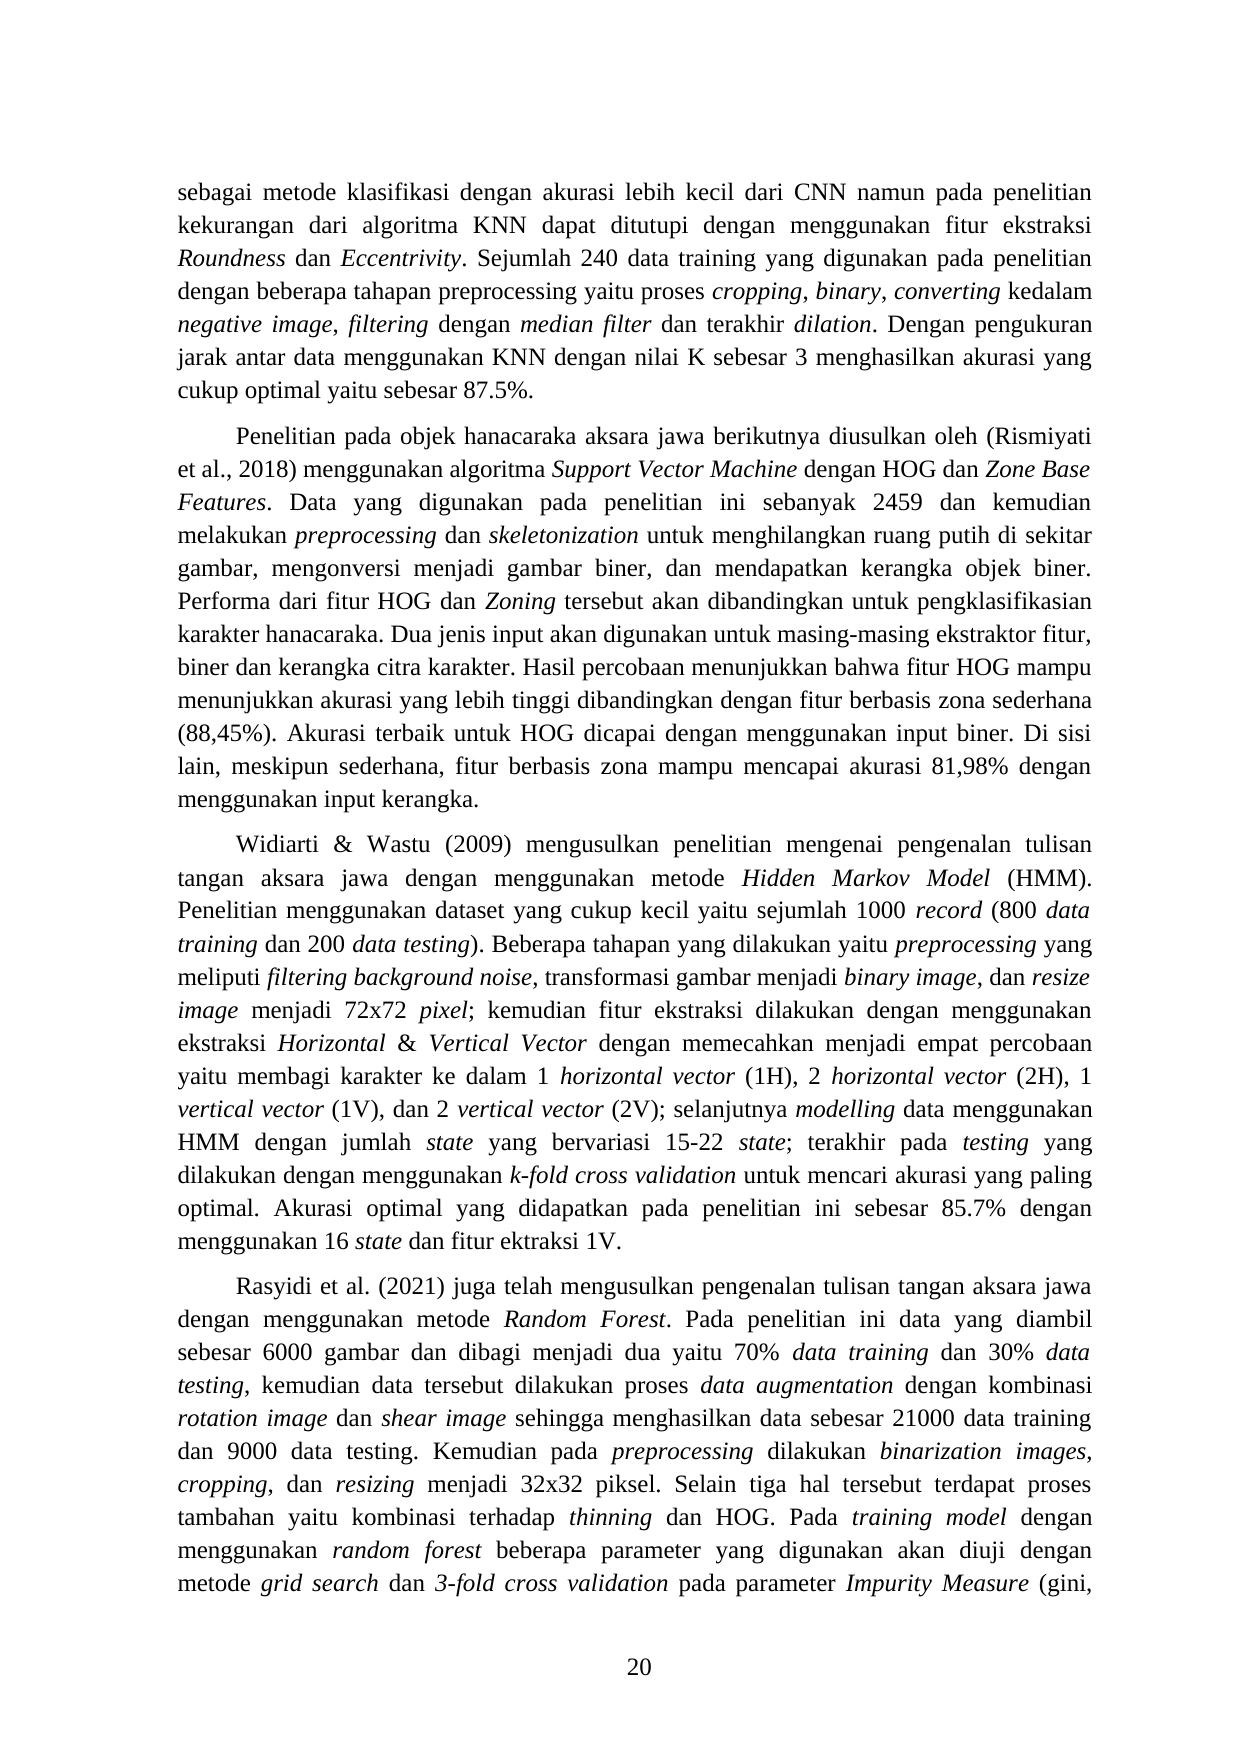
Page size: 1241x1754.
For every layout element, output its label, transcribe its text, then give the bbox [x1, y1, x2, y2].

text Penelitian pada objek hanacaraka aksara jawa berikutnya diusulkan oleh (Rismiyati et al., 2018) menggunakan algoritma Support Vector Machine dengan HOG dan Zone Base Features. Data yang digunakan pada penelitian ini sebanyak 2459 dan kemudian melakukan preprocessing dan skeletonization untuk menghilangkan ruang putih di sekitar gambar, mengonversi menjadi gambar biner, dan mendapatkan kerangka objek biner. Performa dari fitur HOG dan Zoning tersebut akan dibandingkan untuk pengklasifikasian karakter hanacaraka. Dua jenis input akan digunakan untuk masing-masing ekstraktor fitur, biner dan kerangka citra karakter. Hasil percobaan menunjukkan bahwa fitur HOG mampu menunjukkan akurasi yang lebih tinggi dibandingkan dengan fitur berbasis zona sederhana (88,45%). Akurasi terbaik untuk HOG dicapai dengan menggunakan input biner. Di sisi lain, meskipun sederhana, fitur berbasis zona mampu mencapai akurasi 81,98% dengan menggunakan input kerangka. [177, 421, 1092, 813]
text Widiarti & Wastu (2009) mengusulkan penelitian mengenai pengenalan tulisan tangan aksara jawa dengan menggunakan metode Hidden Markov Model (HMM). Penelitian menggunakan dataset yang cukup kecil yaitu sejumlah 1000 record (800 data training dan 200 data testing). Beberapa tahapan yang dilakukan yaitu preprocessing yang meliputi filtering background noise, transformasi gambar menjadi binary image, dan resize image menjadi 72x72 pixel; kemudian fitur ekstraksi dilakukan dengan menggunakan ekstraksi Horizontal & Vertical Vector dengan memecahkan menjadi empat percobaan yaitu membagi karakter ke dalam 1 horizontal vector (1H), 2 horizontal vector (2H), 1 vertical vector (1V), dan 2 vertical vector (2V); selanjutnya modelling data menggunakan HMM dengan jumlah state yang bervariasi 15-22 state; terakhir pada testing yang dilakukan dengan menggunakan k-fold cross validation untuk mencari akurasi yang paling optimal. Akurasi optimal yang didapatkan pada penelitian ini sebesar 85.7% dengan menggunakan 16 state dan fitur ektraksi 1V. [177, 829, 1092, 1254]
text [177, 1271, 1092, 1597]
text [177, 177, 1092, 404]
